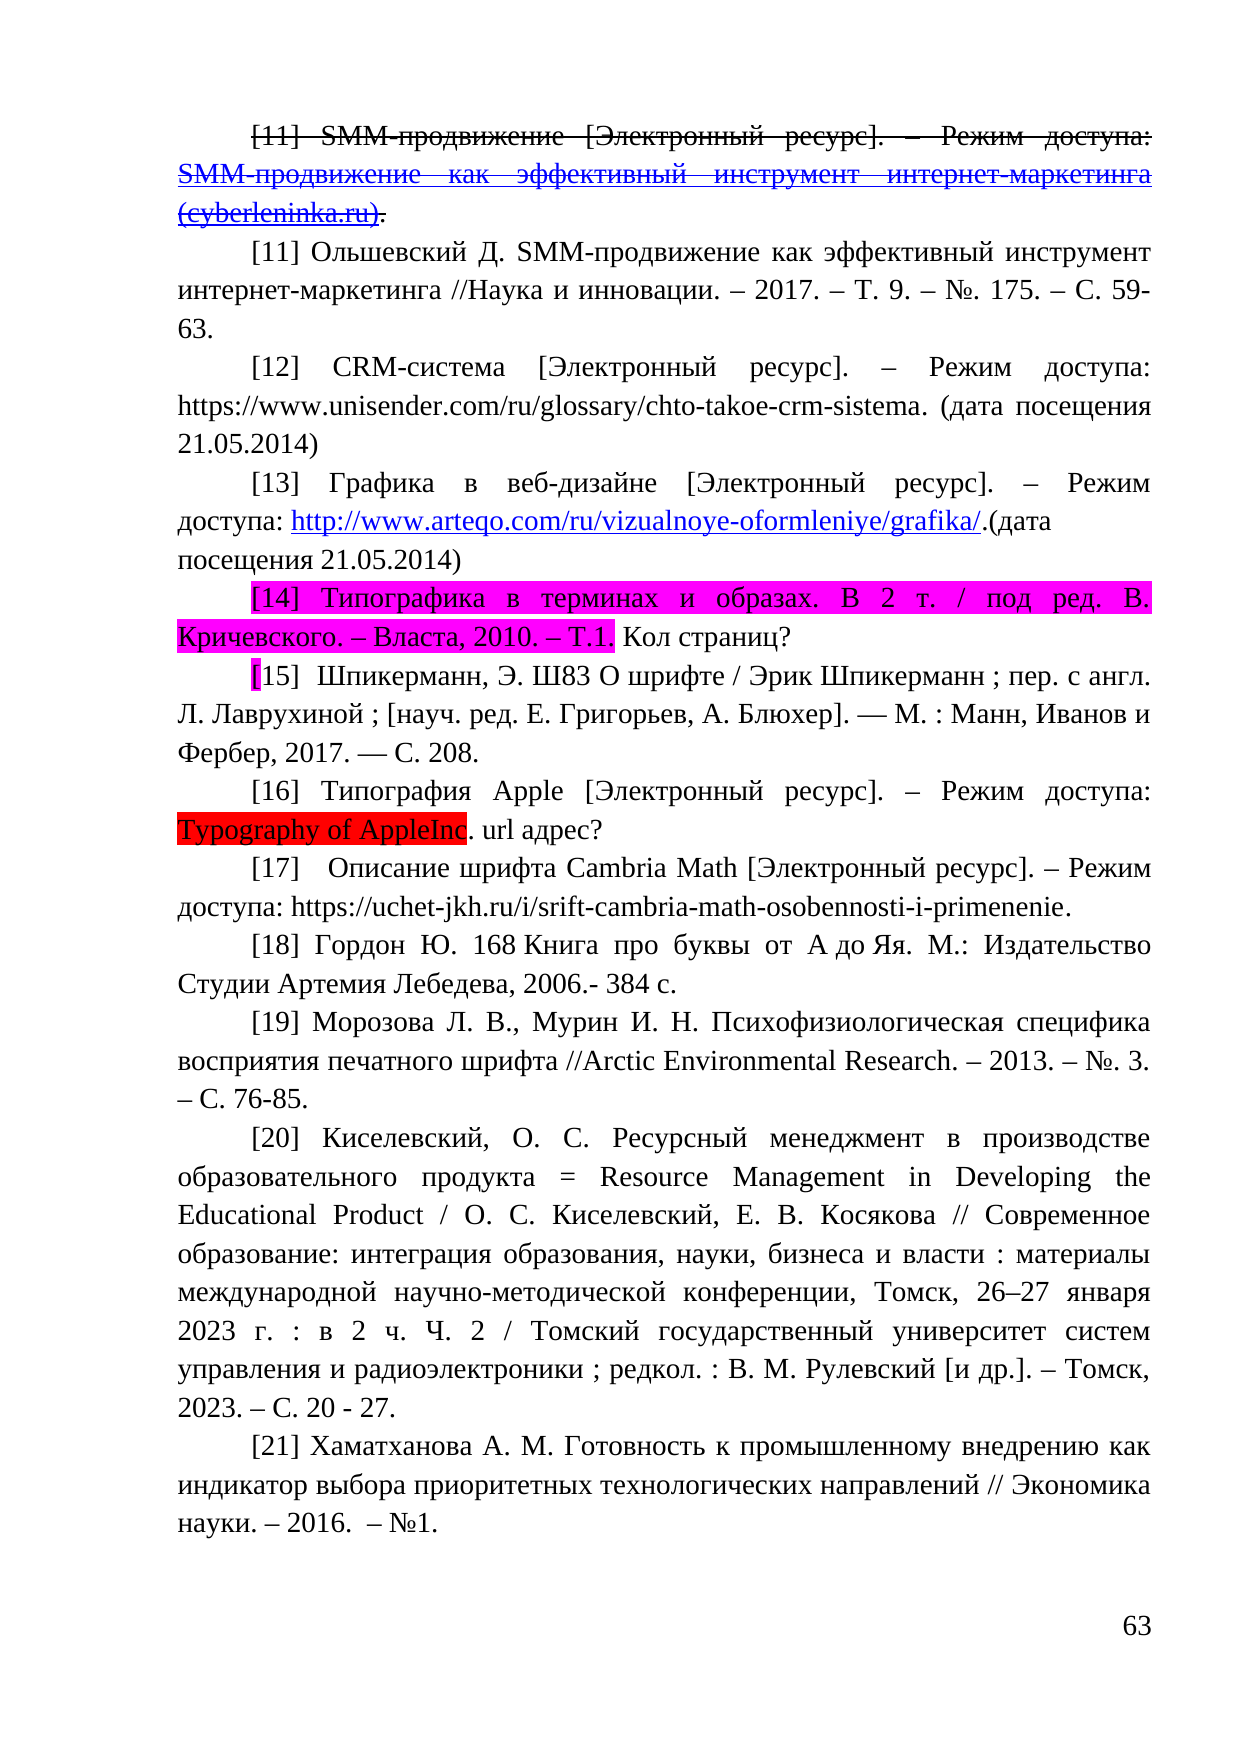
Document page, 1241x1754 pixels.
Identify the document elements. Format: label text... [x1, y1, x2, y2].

text [17] Описание шрифта Cambria Math [Электронный ресурс]. – Режим доступа: https://uchet-jkh.ru/i/srift-cambria-math-osobennosti-i-primenenie. [177, 850, 1152, 922]
text [11] Ольшевский Д. SMM-продвижение как эффективный инструмент интернет-маркетинга //Наука и инновации. – 2017. – Т. 9. – №. 175. – С. 59-63. [177, 234, 1152, 344]
text [14] Типографика в терминах и образах. В 2 т. / под ред. В. Кричевского. – Власта, 2010. – Т.1. Кол страниц? [177, 581, 1152, 653]
text [13] Графика в веб-дизайне [Электронный ресурс]. – Режим доступа: http://www.arteqo.com/ru/vizualnoye-oformleniye/grafika/.(дата посещения 21.05.2014) [177, 465, 1152, 576]
text [11] SMM-продвижение [Электронный ресурс]. – Режим доступа: SMM-продвижение как эффективный инструмент интернет-маркетинга (cyberleninka.ru). [177, 187, 1152, 229]
text [20] Киселевский, О. С. Ресурсный менеджмент в производстве образовательного продукта = Resource Management in Developing the Educational Product / О. С. Киселевский, Е. В. Косякова // Современное образование: интеграция образования, науки, бизнеса и власти : материалы международной научно-методической конференции, Томск, 26–27 января 2023 г. : в 2 ч. Ч. 2 / Томский государственный университет систем управления и радиоэлектроники ; редкол. : В. М. Рулевский [и др.]. – Томск, 2023. – С. 20 - 27. [177, 1120, 1152, 1423]
text [15] Шпикерманн, Э. Ш83 О шрифте / Эрик Шпикерманн ; пер. с англ. Л. Лаврухиной ; [науч. ред. Е. Григорьев, А. Блюхер]. — М. : Манн, Иванов и Фербер, 2017. — С. 208. [177, 658, 1152, 768]
text [18] Гордон Ю. 168 Книга про буквы от А до Яя. М.: Издательство Студии Артемия Лебедева, 2006.- 384 с. [177, 927, 1152, 999]
text [19] Морозова Л. В., Мурин И. Н. Психофизиологическая специфика восприятия печатного шрифта //Arctic Environmental Research. – 2013. – №. 3. – С. 76-85. [177, 1004, 1152, 1115]
text [16] Типография Apple [Электронный ресурс]. – Режим доступа: Typography of AppleInc. url адрес? [177, 773, 1152, 845]
text [11] SMM-продвижение [Электронный ресурс]. – Режим доступа: SMM-продвижение как эффективный инструмент интернет-маркетинга (cyberleninka.ru). [177, 118, 1152, 175]
text [12] CRM-система [Электронный ресурс]. – Режим доступа: https://www.unisender.com/ru/glossary/chto-takoe-crm-sistema. (дата посещения 21.05.2014) [177, 349, 1152, 460]
text [21] Хаматханова А. М. Готовность к промышленному внедрению как индикатор выбора приоритетных технологических направлений // Экономика науки. – 2016. – №1. [177, 1428, 1152, 1539]
